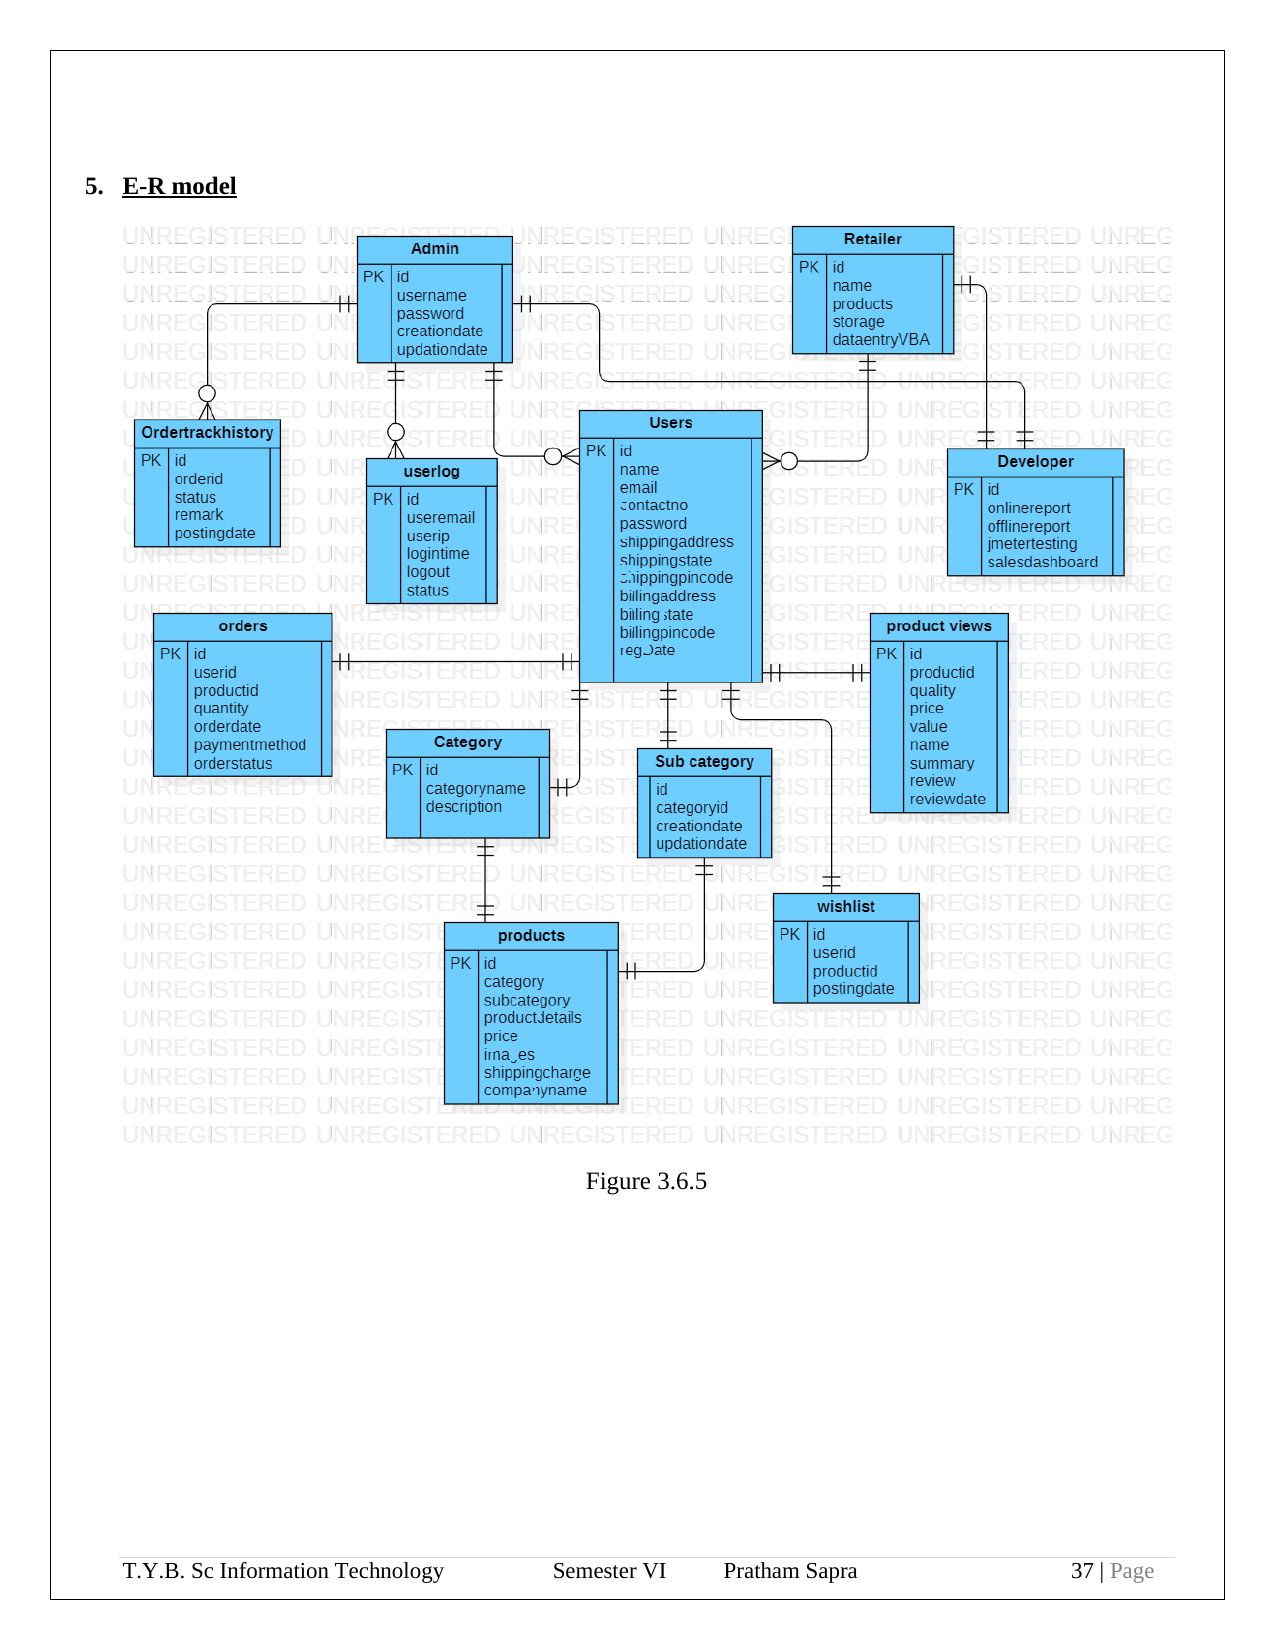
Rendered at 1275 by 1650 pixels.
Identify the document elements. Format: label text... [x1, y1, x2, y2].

list E-R model [85, 171, 1170, 200]
picture [122, 214, 1172, 1152]
text Figure 3.6.5 [122, 1166, 1170, 1195]
